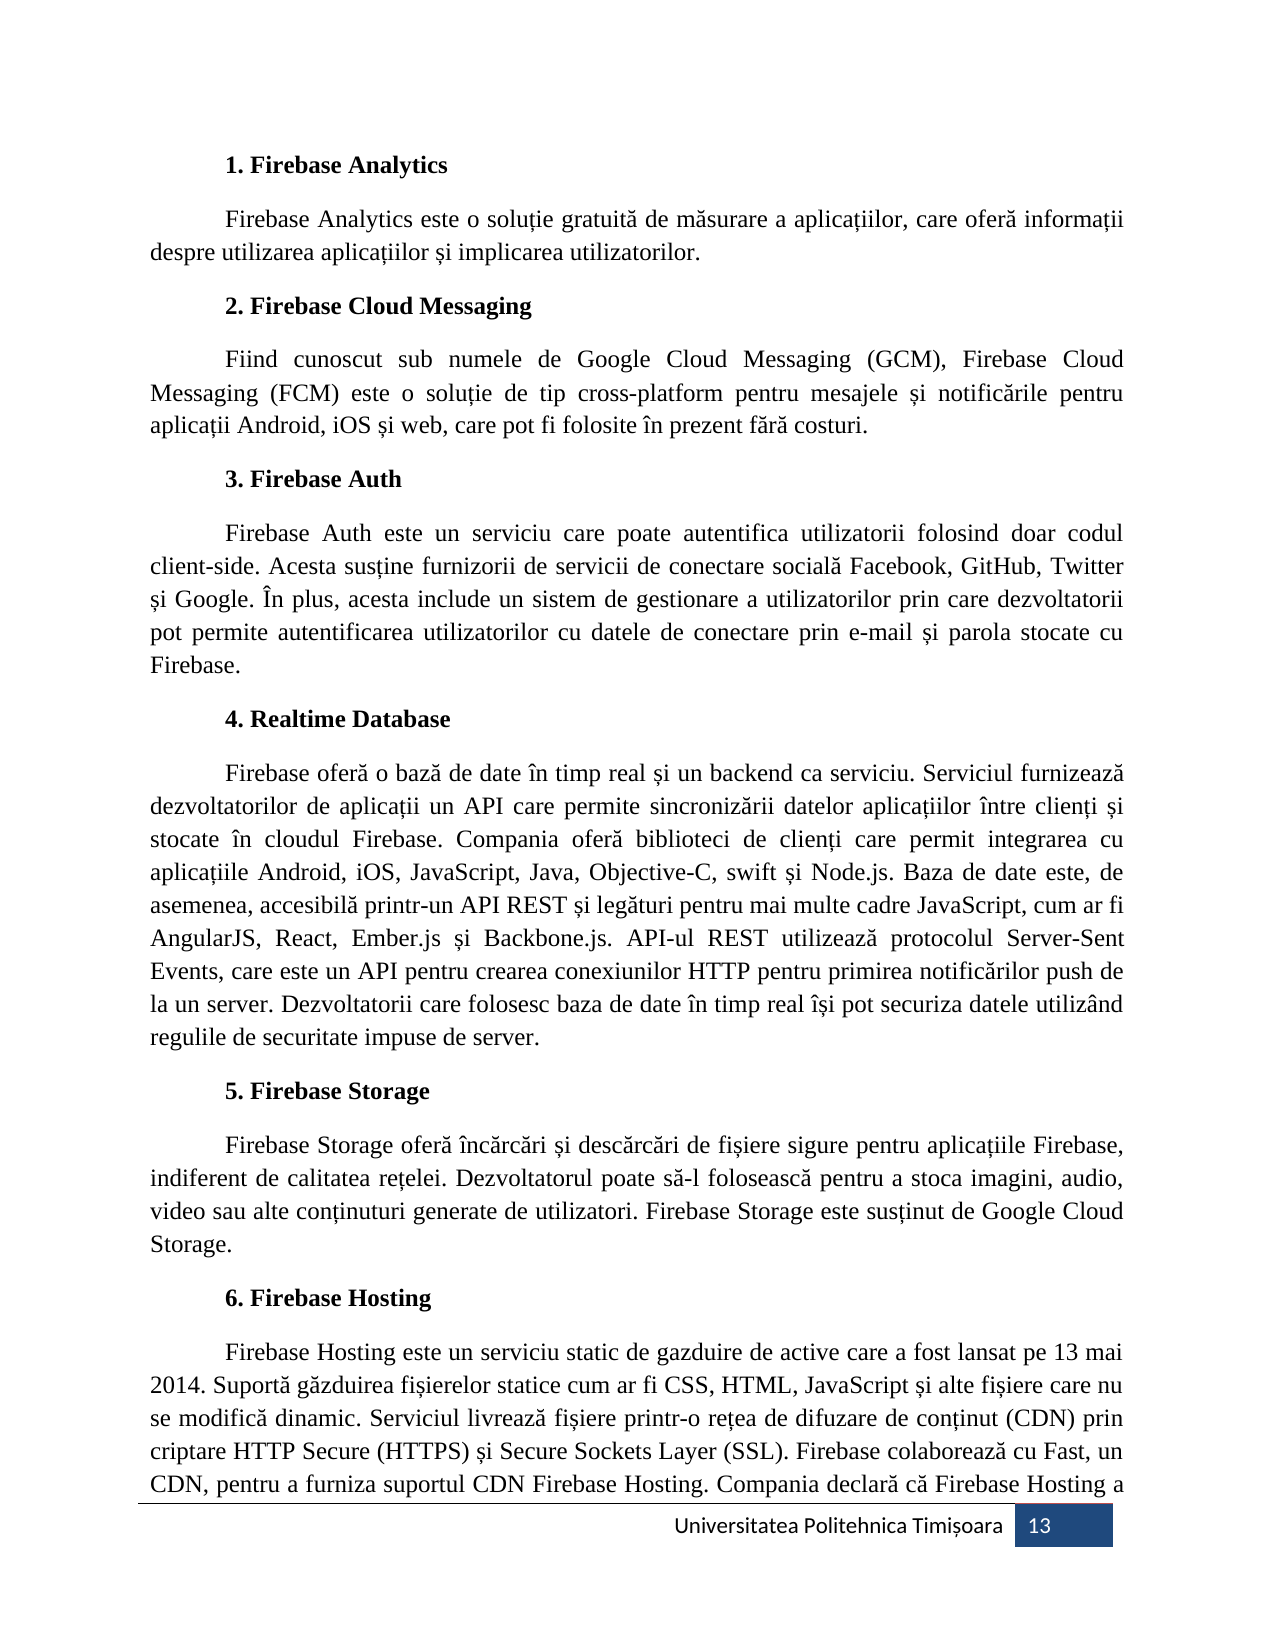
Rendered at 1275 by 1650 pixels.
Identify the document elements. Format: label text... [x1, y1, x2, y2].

text 5. Firebase Storage [150, 1076, 1125, 1105]
text 1. Firebase Analytics [150, 150, 1125, 179]
text Firebase Analytics este o soluție gratuită de măsurare a aplicațiilor, care oferă informații despre utilizarea aplicațiilor și implicarea utilizatorilor. [150, 204, 1125, 266]
text Firebase Auth este un serviciu care poate autentifica utilizatorii folosind doar codul client-side. Acesta susține furnizorii de servicii de conectare socială Facebook, GitHub, Twitter și Google. În plus, acesta include un sistem de gestionare a utilizatorilor prin care dezvoltatorii pot permite autentificarea utilizatorilor cu datele de conectare prin e-mail și parola stocate cu Firebase. [150, 518, 1125, 679]
text Firebase oferă o bază de date în timp real și un backend ca serviciu. Serviciul furnizează dezvoltatorilor de aplicații un API care permite sincronizării datelor aplicațiilor între clienți și stocate în cloudul Firebase. Compania oferă biblioteci de clienți care permit integrarea cu aplicațiile Android, iOS, JavaScript, Java, Objective-C, swift și Node.js. Baza de date este, de asemenea, accesibilă printr-un API REST și legături pentru mai multe cadre JavaScript, cum ar fi AngularJS, React, Ember.js și Backbone.js. API-ul REST utilizează protocolul Server-Sent Events, care este un API pentru crearea conexiunilor HTTP pentru primirea notificărilor push de la un server. Dezvoltatorii care folosesc baza de date în timp real își pot securiza datele utilizând regulile de securitate impuse de server. [150, 758, 1125, 1051]
text Fiind cunoscut sub numele de Google Cloud Messaging (GCM), Firebase Cloud Messaging (FCM) este o soluție de tip cross-platform pentru mesajele și notificările pentru aplicații Android, iOS și web, care pot fi folosite în prezent fără costuri. [150, 344, 1125, 439]
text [150, 1337, 1125, 1498]
text 4. Realtime Database [150, 704, 1125, 733]
text 2. Firebase Cloud Messaging [150, 291, 1125, 319]
text Firebase Storage oferă încărcări și descărcări de fișiere sigure pentru aplicațiile Firebase, indiferent de calitatea rețelei. Dezvoltatorul poate să-l folosească pentru a stoca imagini, audio, video sau alte conținuturi generate de utilizatori. Firebase Storage este susținut de Google Cloud Storage. [150, 1130, 1125, 1258]
text 6. Firebase Hosting [150, 1283, 1125, 1312]
text 3. Firebase Auth [150, 464, 1125, 493]
